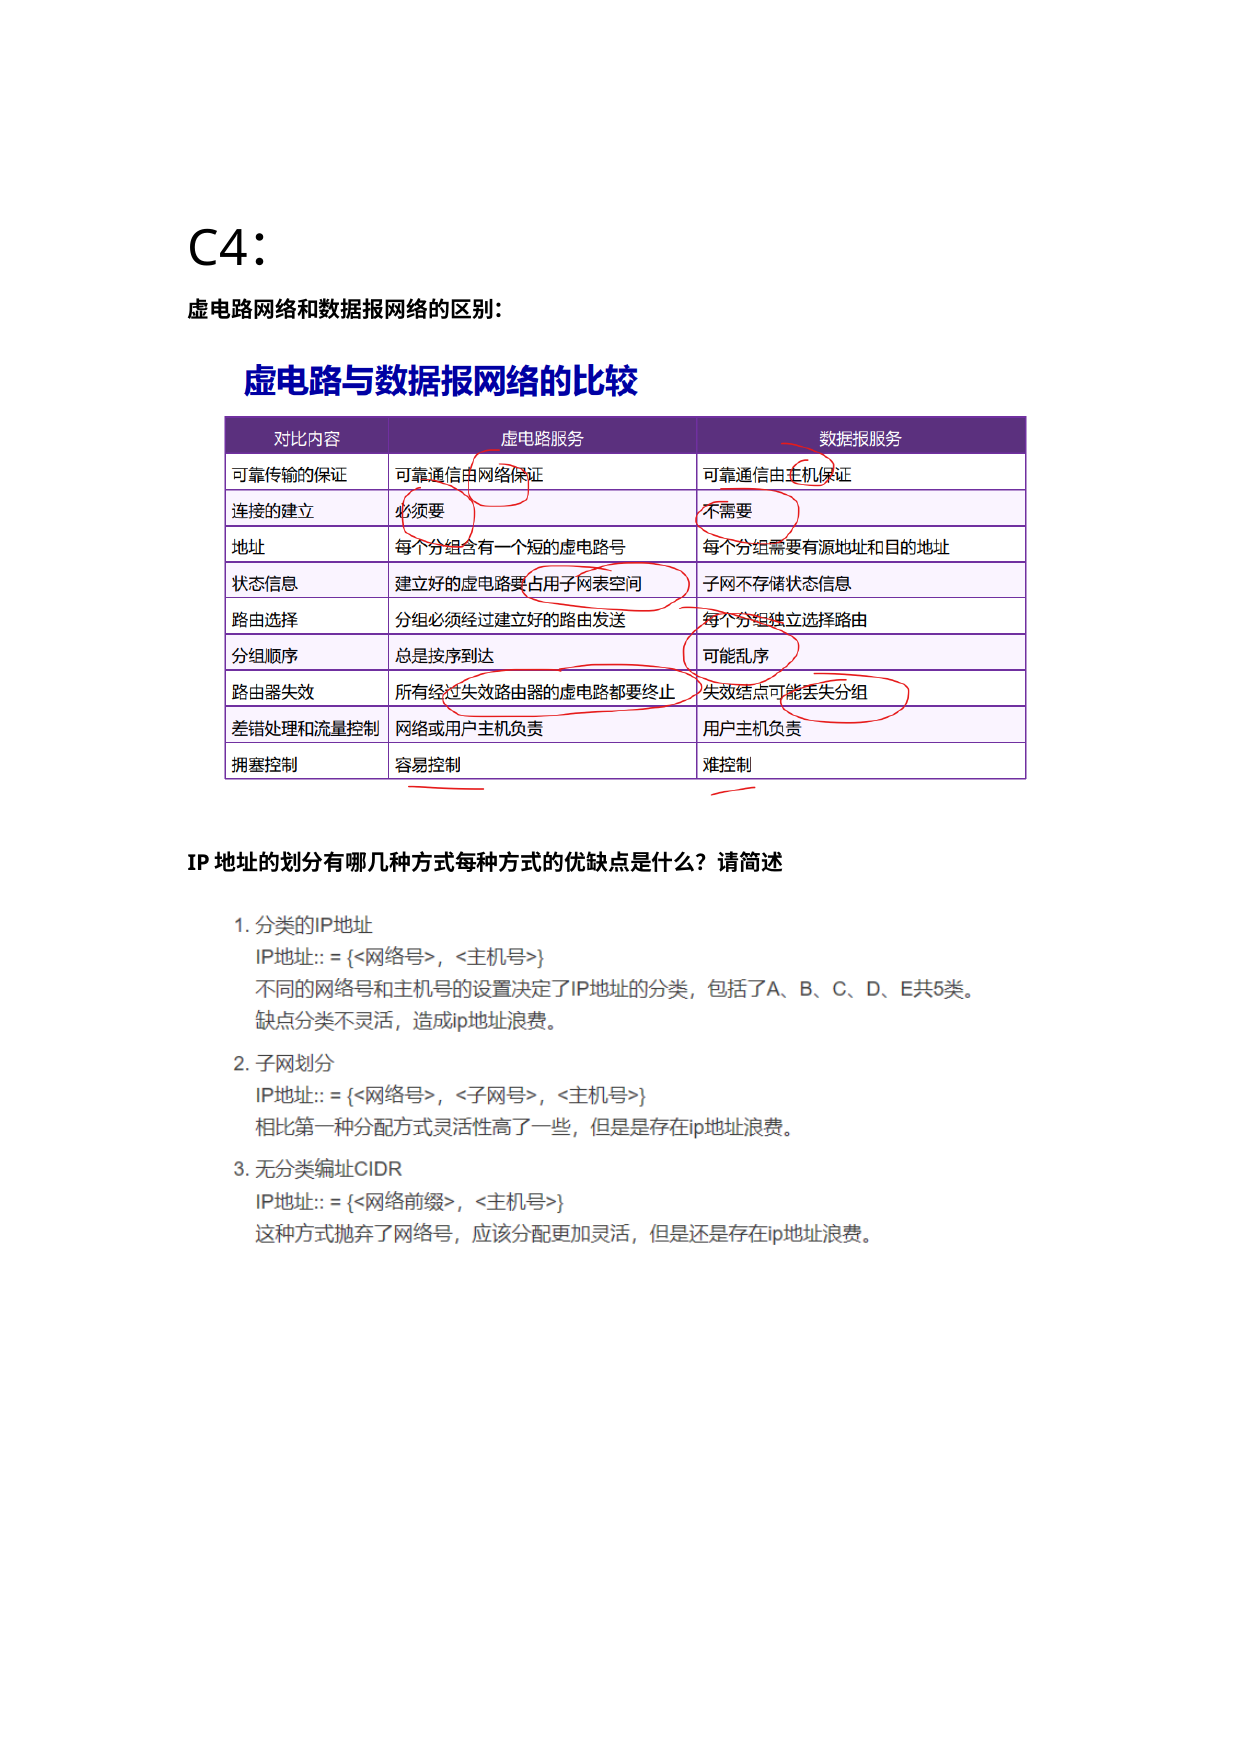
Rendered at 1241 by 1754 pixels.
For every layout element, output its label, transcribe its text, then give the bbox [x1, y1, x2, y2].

picture [187, 877, 1053, 1268]
text C4： [187, 194, 1053, 292]
text 虚电路网络和数据报网络的区别： [187, 292, 1053, 324]
text IP地址的划分有哪几种方式每种方式的优缺点是什么？请简述 [187, 844, 1053, 877]
picture [187, 324, 1053, 812]
